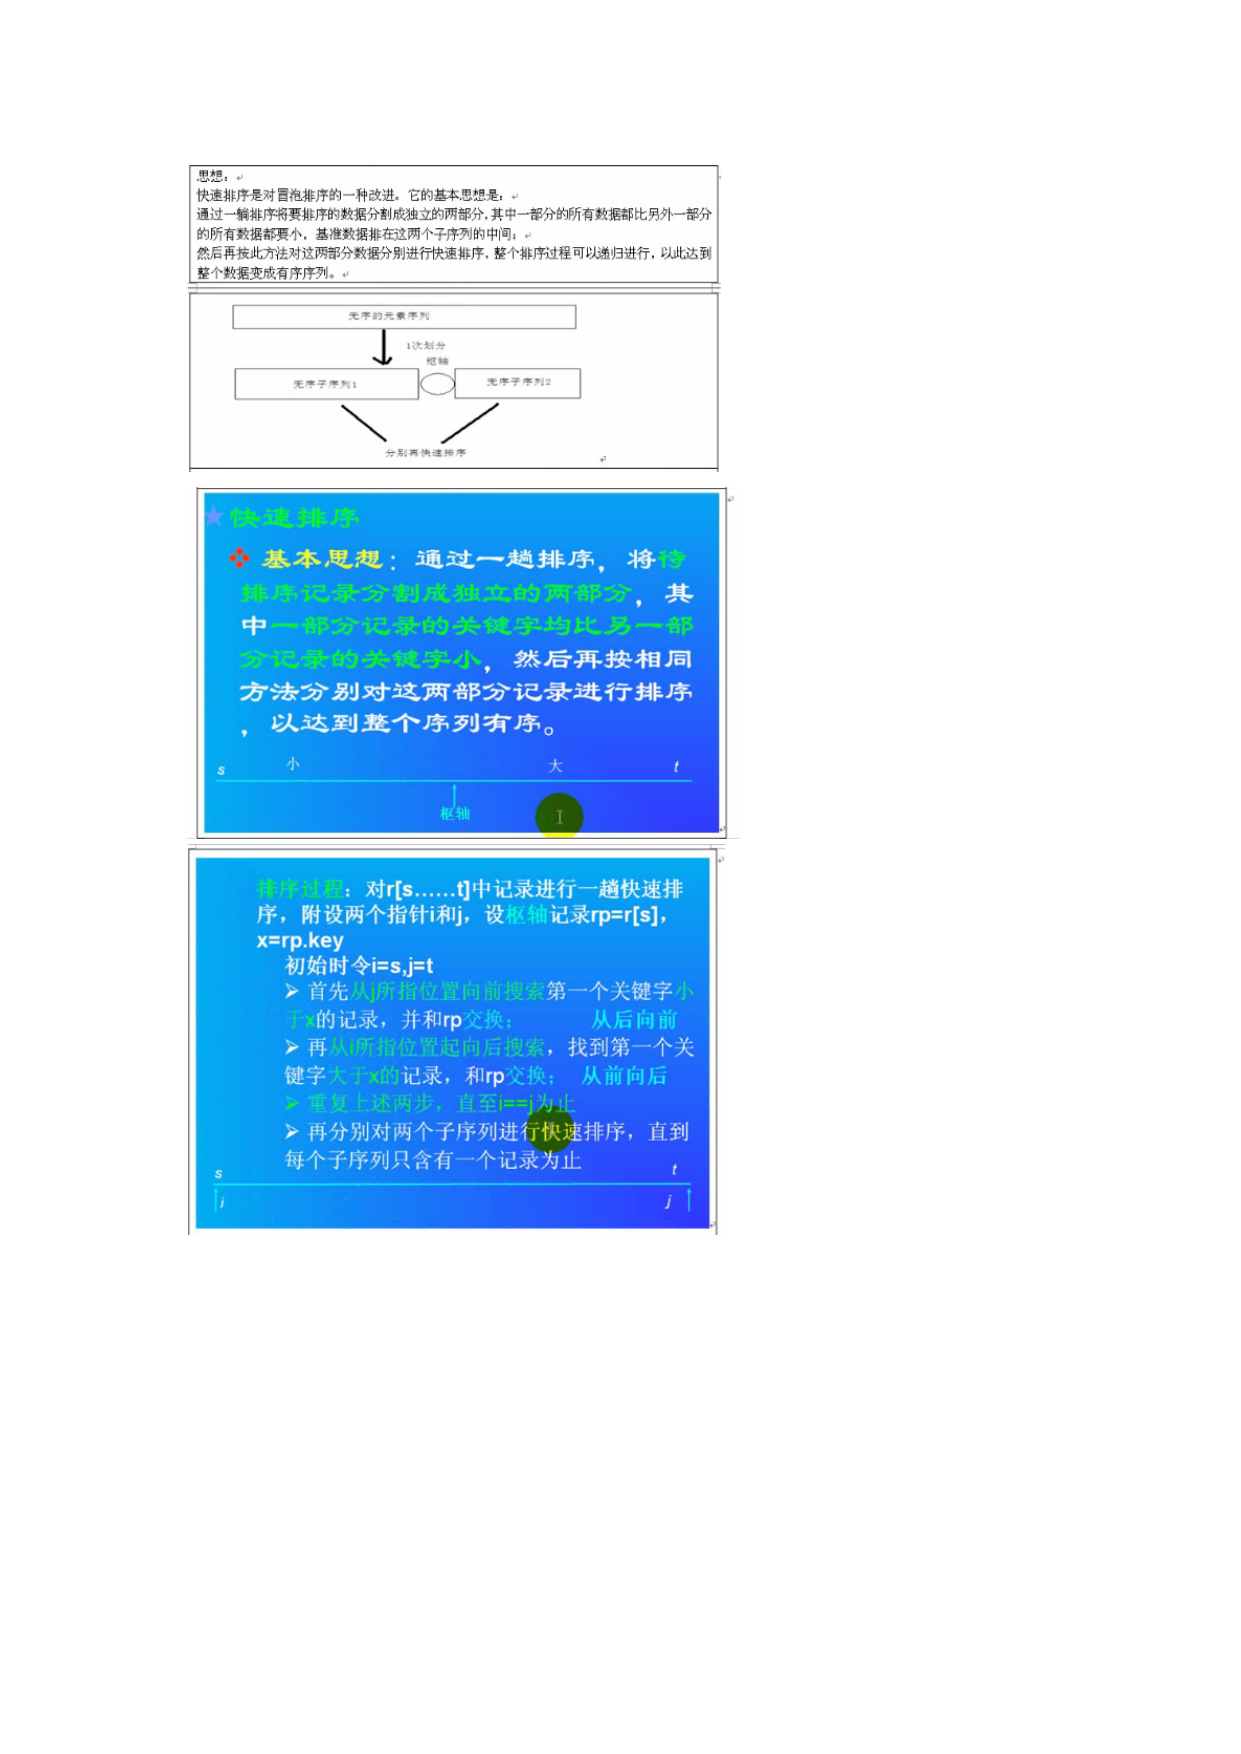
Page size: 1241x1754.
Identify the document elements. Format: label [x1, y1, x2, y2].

picture [187, 844, 725, 1235]
picture [187, 487, 741, 839]
picture [187, 162, 721, 472]
